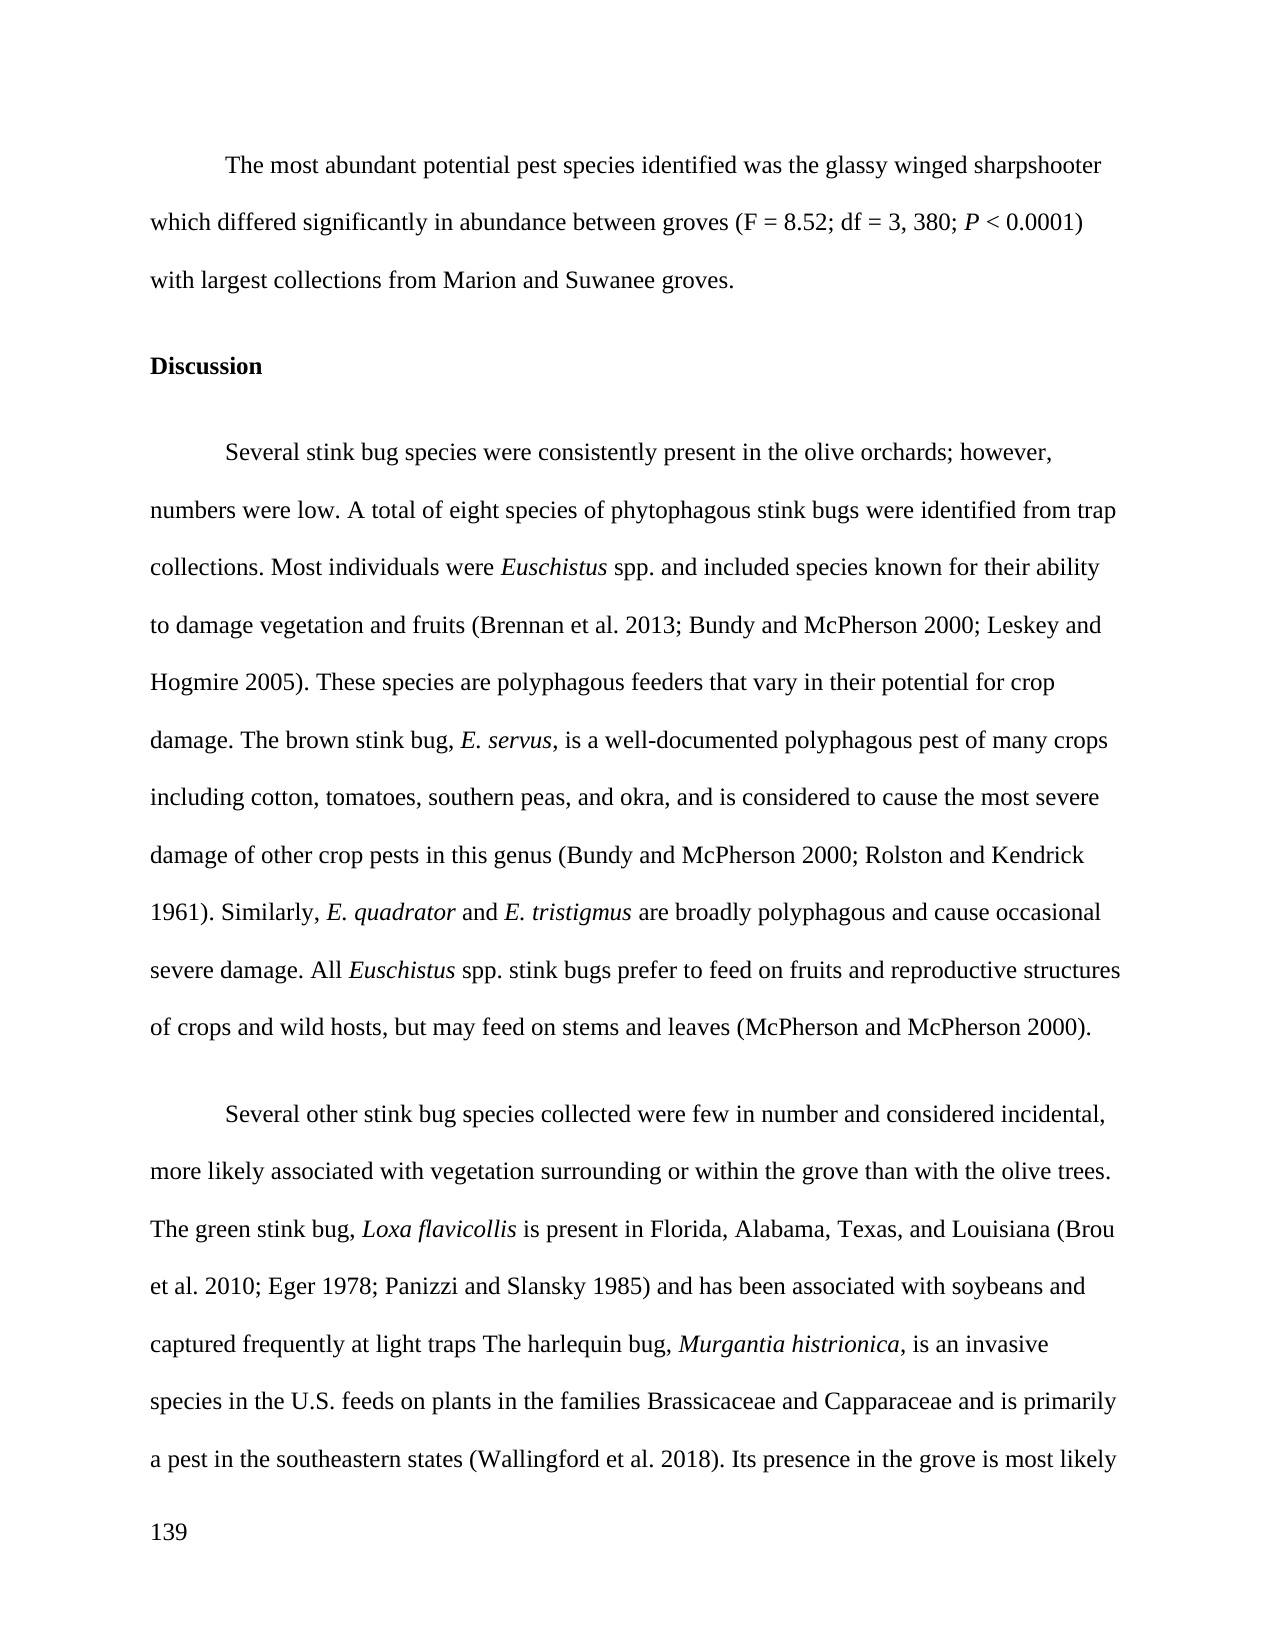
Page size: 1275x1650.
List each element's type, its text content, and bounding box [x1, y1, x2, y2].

text Discussion [150, 351, 1125, 380]
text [150, 1099, 1125, 1472]
text Several stink bug species were consistently present in the olive orchards; however, numbers were low. A total of eight species of phytophagous stink bugs were identified from trap collections. Most individuals were Euschistus spp. and included species known for their ability to damage vegetation and fruits (Brennan et al. 2013; Bundy and McPherson 2000; Leskey and Hogmire 2005). These species are polyphagous feeders that vary in their potential for crop damage. The brown stink bug, E. servus, is a well-documented polyphagous pest of many crops including cotton, tomatoes, southern peas, and okra, and is considered to cause the most severe damage of other crop pests in this genus (Bundy and McPherson 2000; Rolston and Kendrick 1961). Similarly, E. quadrator and E. tristigmus are broadly polyphagous and cause occasional severe damage. All Euschistus spp. stink bugs prefer to feed on fruits and reproductive structures of crops and wild hosts, but may feed on stems and leaves (McPherson and McPherson 2000). [150, 437, 1125, 1041]
text The most abundant potential pest species identified was the glassy winged sharpshooter which differed significantly in abundance between groves (F = 8.52; df = 3, 380; P < 0.0001) with largest collections from Marion and Suwanee groves. [150, 150, 1125, 294]
